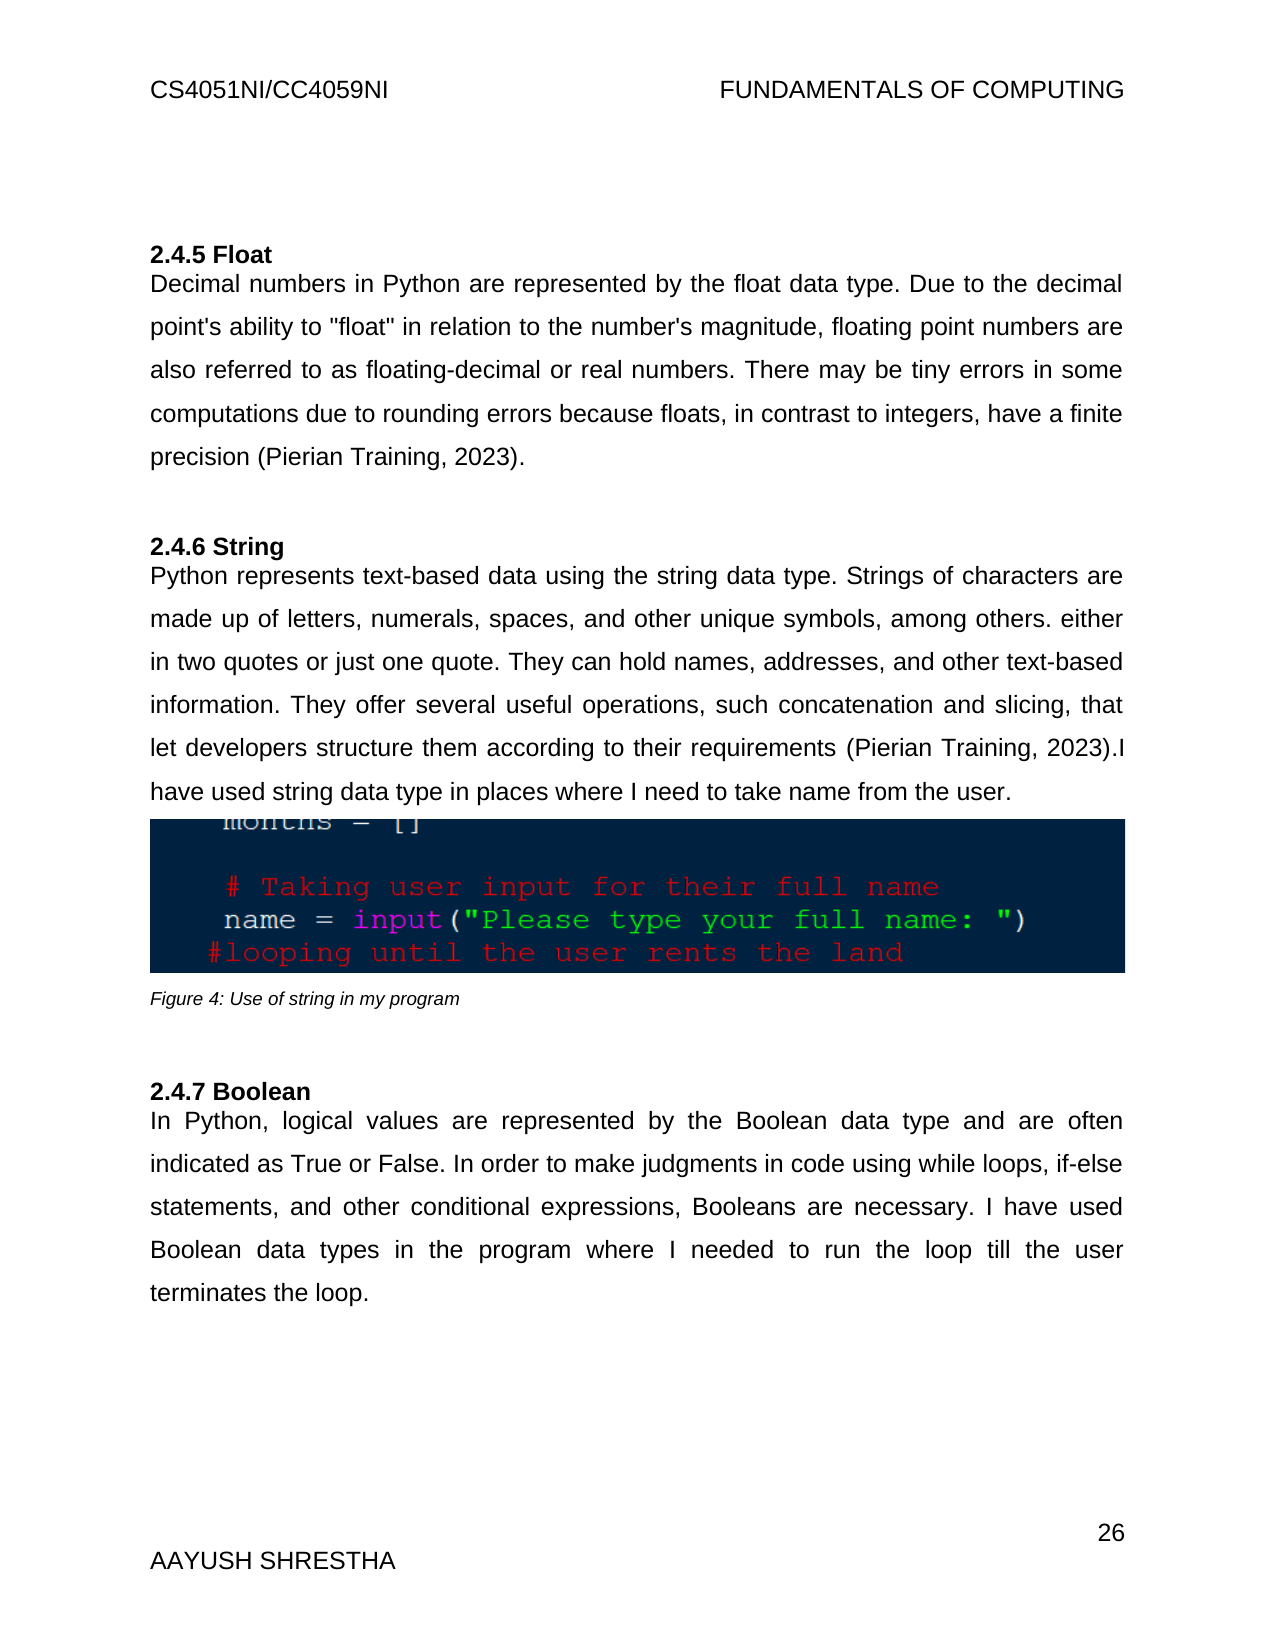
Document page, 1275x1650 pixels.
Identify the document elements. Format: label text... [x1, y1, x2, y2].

text Decimal numbers in Python are represented by the float data type. Due to the decimal point's ability to "float" in relation to the number's magnitude, floating point numbers are also referred to as floating-decimal or real numbers. There may be tiny errors in some computations due to rounding errors because floats, in contrast to integers, have a finite precision. [150, 269, 1125, 470]
subtitle 2.4.6 String [150, 532, 1125, 561]
text Python represents text-based data using the string data type. Strings of characters are made up of letters, numerals, spaces, and other unique symbols, among others. either in two quotes or just one quote. They can hold names, addresses, and other text-based information. They offer several useful operations, such concatenation and slicing, that let developers structure them according to their requirements.I have used string data type in places where I need to take name from the user. [150, 561, 1125, 805]
subtitle 2.4.5 Float [150, 240, 1125, 269]
text In Python, logical values are represented by the Boolean data type and are often indicated as True or False. In order to make judgments in code using while loops, if-else statements, and other conditional expressions, Booleans are necessary. I have used Boolean data types in the program where I needed to run the loop till the user terminates the loop. [150, 1106, 1125, 1307]
picture [150, 819, 1125, 973]
text Figure 4: Use of string in my program [150, 987, 1125, 1009]
subtitle 2.4.7 Boolean [150, 1077, 1125, 1106]
